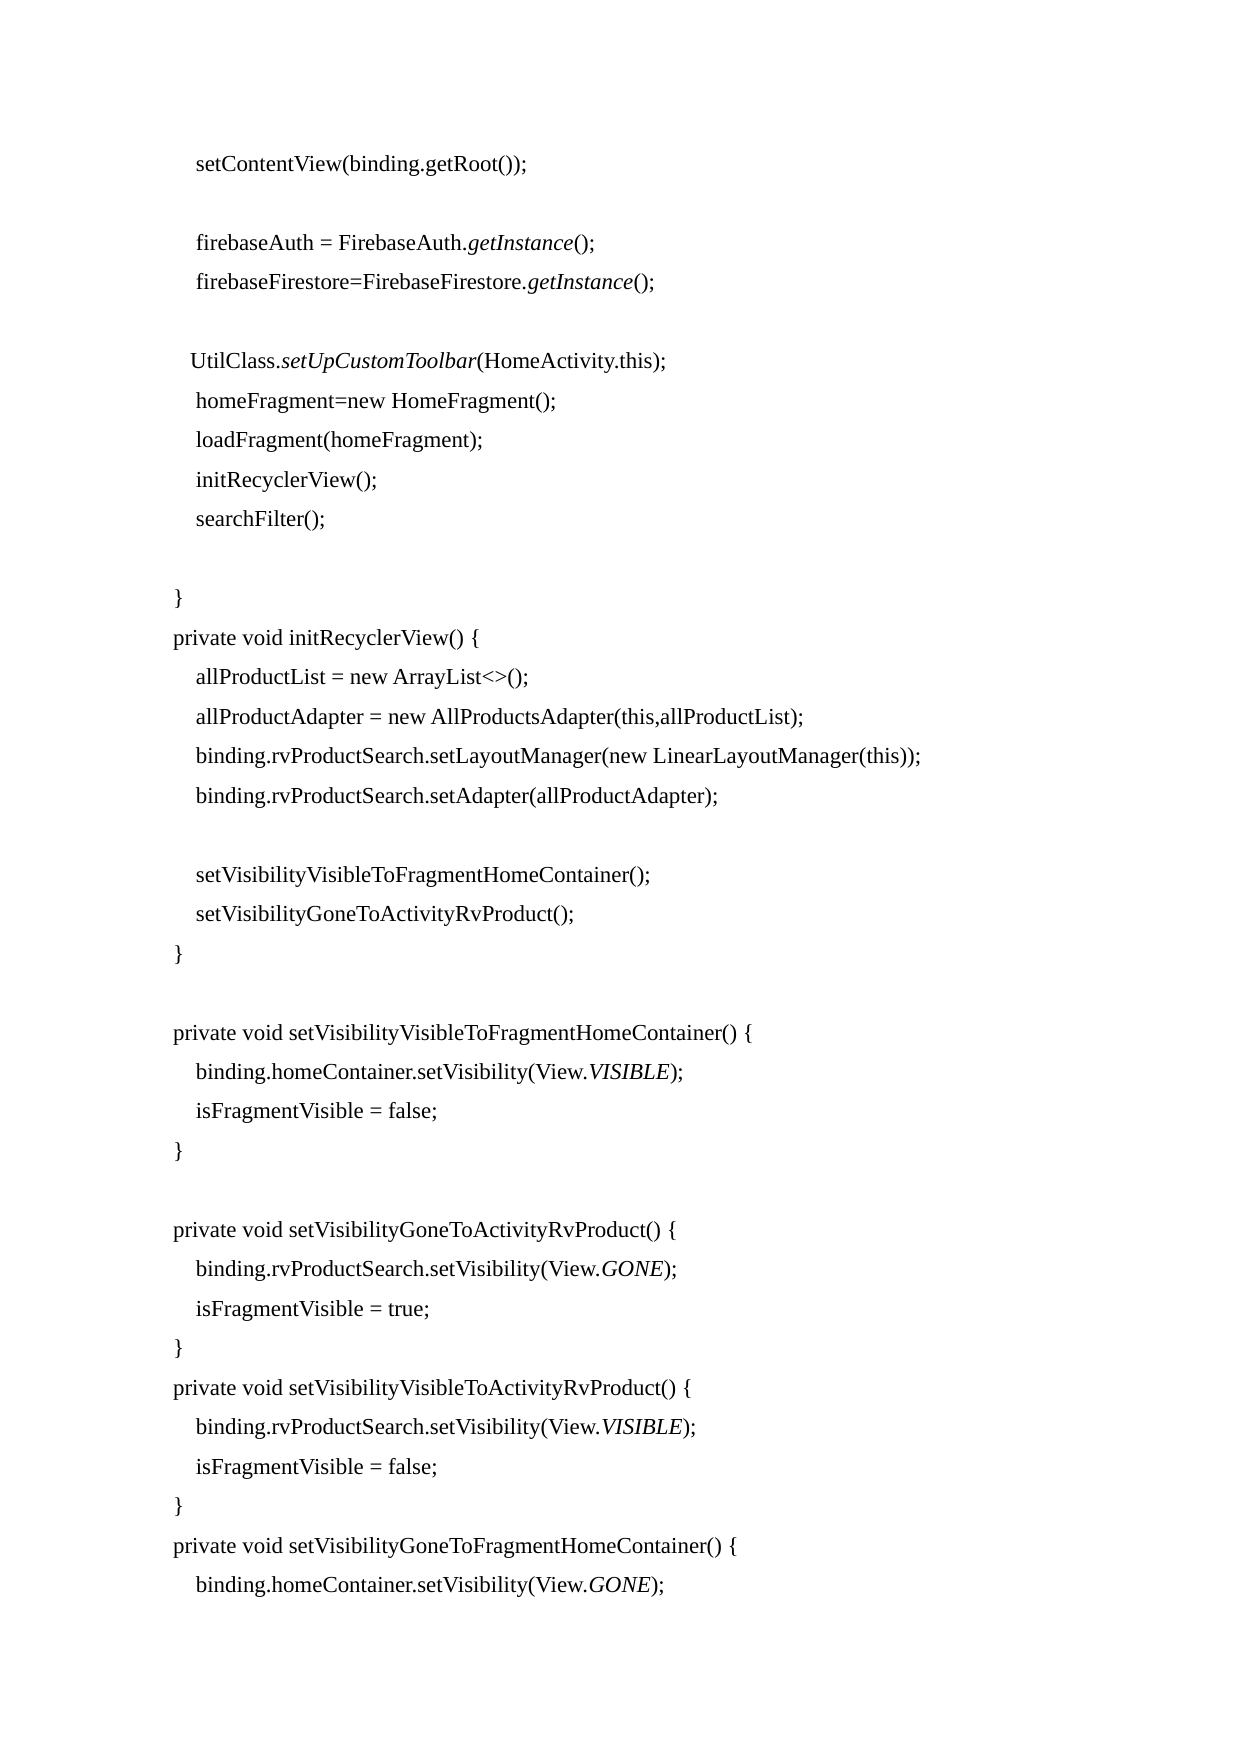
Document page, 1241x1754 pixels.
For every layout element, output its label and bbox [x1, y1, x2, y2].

text [150, 150, 1090, 1598]
